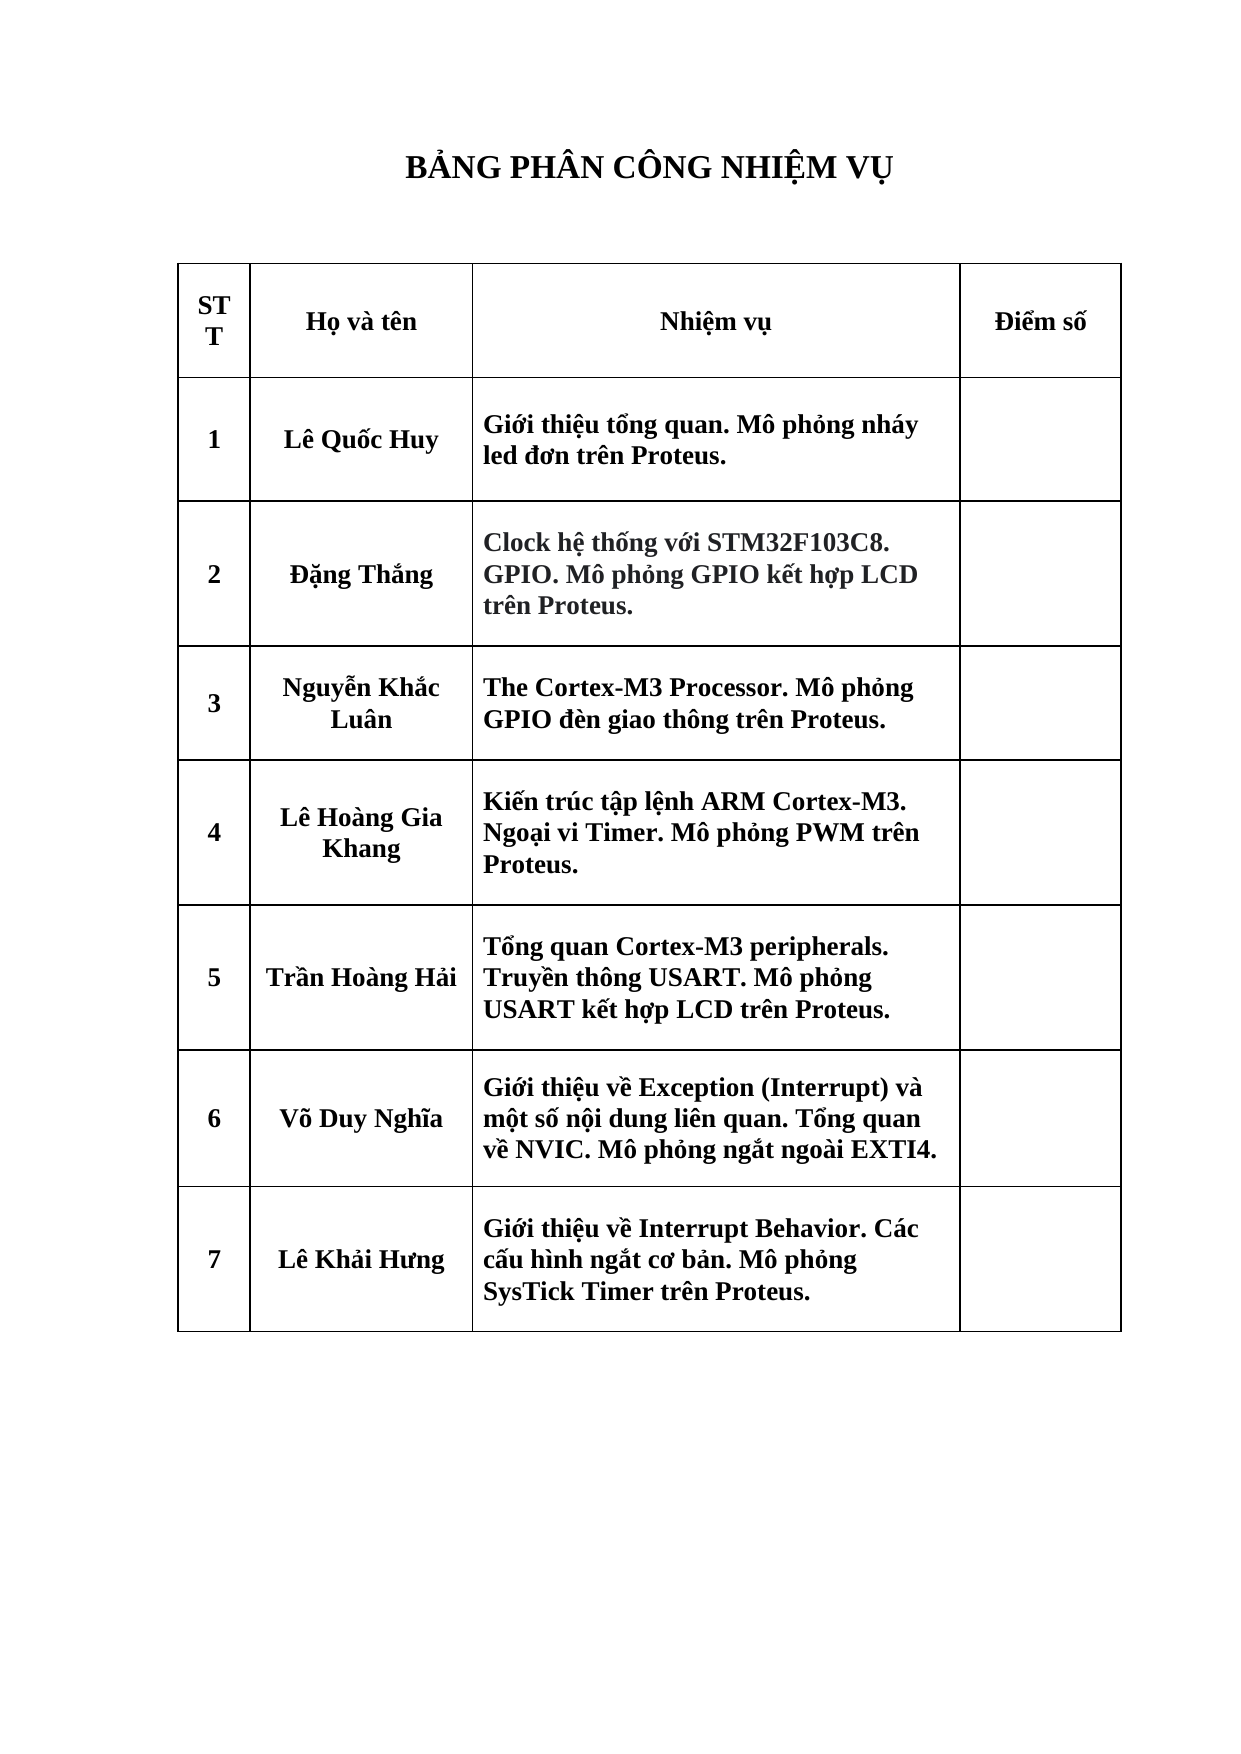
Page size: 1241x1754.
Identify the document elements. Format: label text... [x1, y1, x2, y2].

table_cell Trần Hoàng Hải [251, 906, 472, 1049]
table_cell 7 [179, 1187, 249, 1331]
table_cell Giới thiệu tổng quan. Mô phỏng nháy led đơn trên Proteus. [473, 378, 959, 500]
table_cell Võ Duy Nghĩa [251, 1051, 472, 1186]
table_cell [961, 1187, 1120, 1331]
table_cell Đặng Thắng [251, 502, 472, 645]
table_cell [961, 647, 1120, 759]
table_cell Clock hệ thống với STM32F103C8. GPIO. Mô phỏng GPIO kết hợp LCD trên Proteus. [473, 502, 959, 645]
table_header Điểm số [961, 264, 1120, 377]
table_cell 1 [179, 378, 249, 500]
table_cell [961, 502, 1120, 645]
table_cell Lê Quốc Huy [251, 378, 472, 500]
text BẢNG PHÂN CÔNG NHIỆM VỤ [177, 148, 1122, 186]
table_cell 5 [179, 906, 249, 1049]
table_cell The Cortex-M3 Processor. Mô phỏng GPIO đèn giao thông trên Proteus. [473, 647, 959, 759]
table_cell Nguyễn Khắc Luân [251, 647, 472, 759]
table_header Nhiệm vụ [473, 264, 959, 377]
table_cell Lê Khải Hưng [251, 1187, 472, 1331]
table_cell [961, 1051, 1120, 1186]
table_cell 6 [179, 1051, 249, 1186]
table_cell 2 [179, 502, 249, 645]
table_cell Tổng quan Cortex-M3 peripherals. Truyền thông USART. Mô phỏng USART kết hợp LCD trên Proteus. [473, 906, 959, 1049]
table_cell Kiến trúc tập lệnh ARM Cortex-M3. Ngoại vi Timer. Mô phỏng PWM trên Proteus. [473, 761, 959, 904]
table_cell [961, 906, 1120, 1049]
table_cell 4 [179, 761, 249, 904]
table_cell 3 [179, 647, 249, 759]
table_header Họ và tên [251, 264, 472, 377]
table_header STT [179, 264, 249, 377]
table_cell [961, 761, 1120, 904]
table_cell Lê Hoàng Gia Khang [251, 761, 472, 904]
table_cell Giới thiệu về Exception (Interrupt) và một số nội dung liên quan. Tổng quan về NVIC. Mô phỏng ngắt ngoài EXTI4. [473, 1051, 959, 1186]
table_cell [961, 378, 1120, 500]
table_cell Giới thiệu về Interrupt Behavior. Các cấu hình ngắt cơ bản. Mô phỏng SysTick Timer trên Proteus. [473, 1187, 959, 1331]
